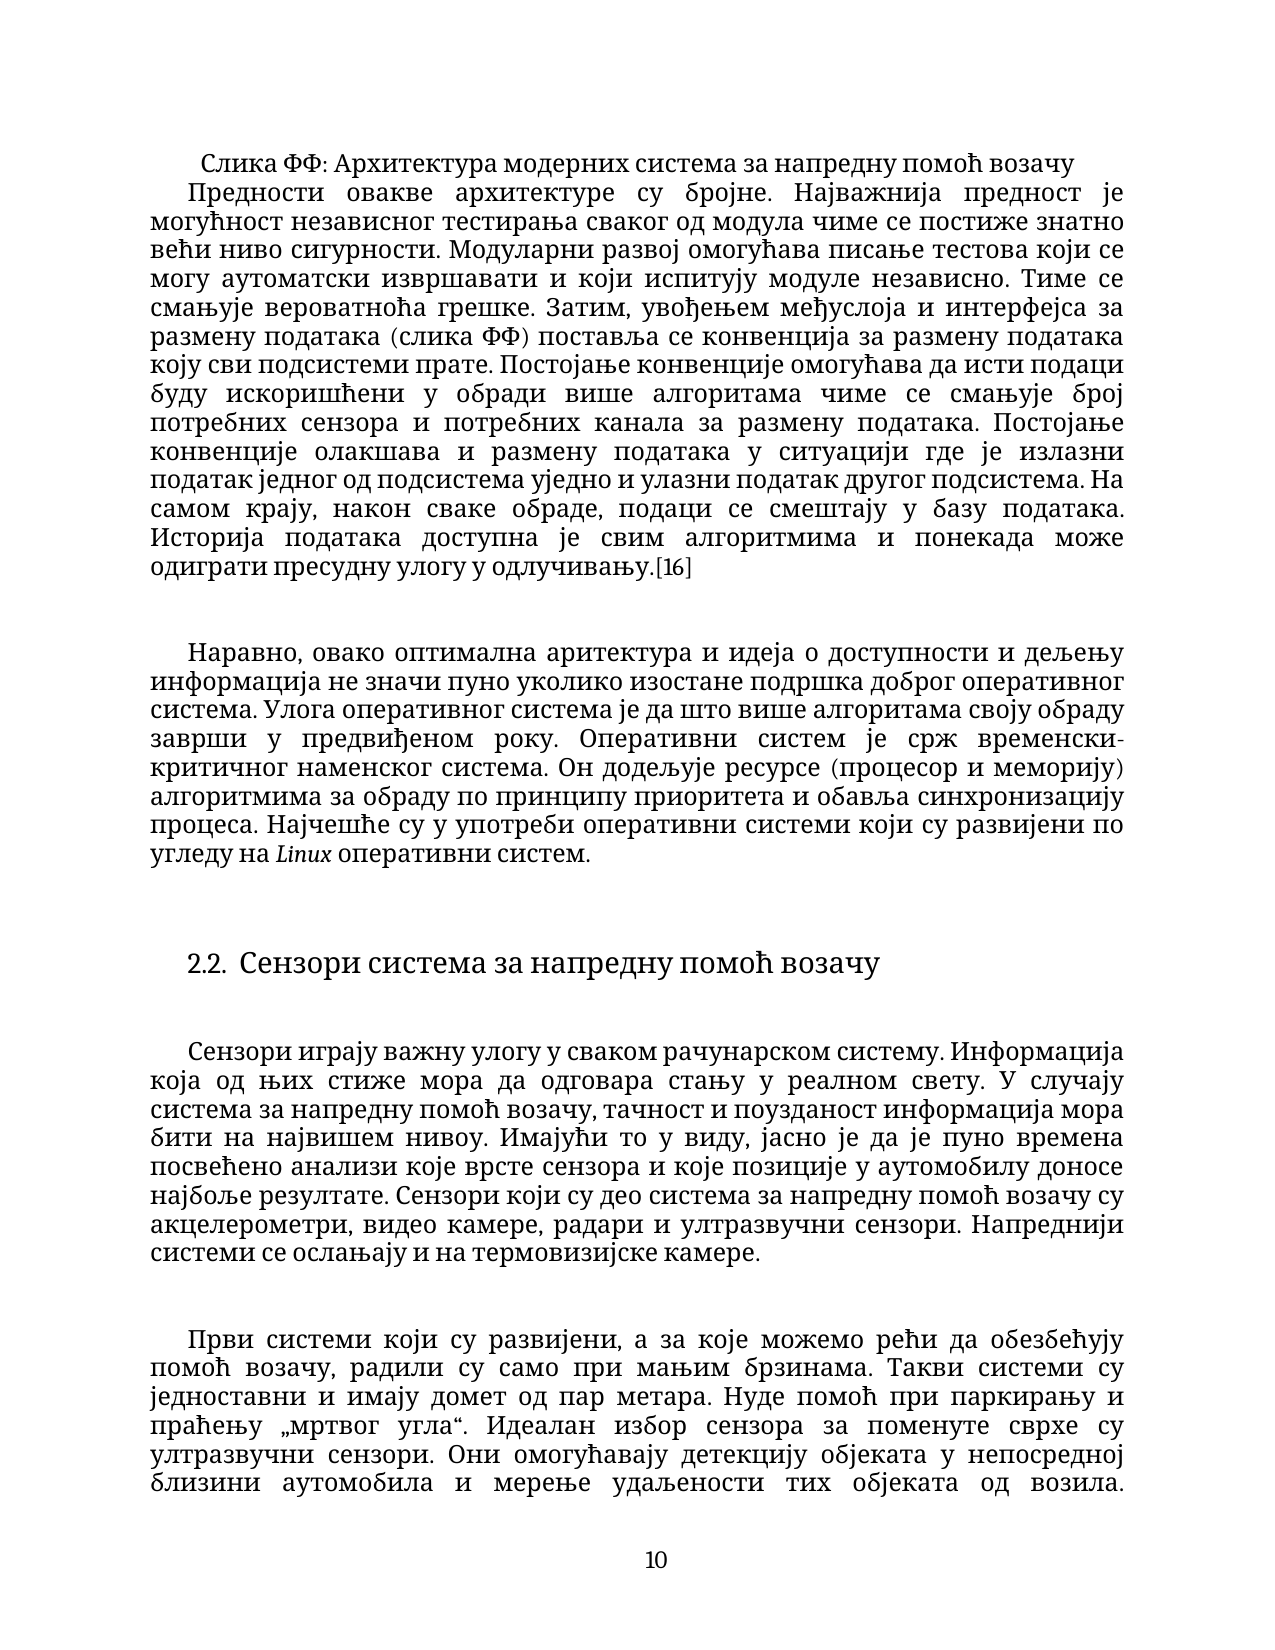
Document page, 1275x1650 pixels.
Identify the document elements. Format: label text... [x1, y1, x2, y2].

text Сензори играју важну улогу у сваком рачунарском систему. Информација која од њих стиже мора да одговара стању у реалном свету. У случају система за напредну помоћ возачу, тачност и поузданост информација мора бити на највишем нивоу. Имајући то у виду, јасно је да је пуно времена посвећено анализи које врсте сензора и које позиције у аутомобилу доносе најбоље резултате. Сензори који су део система за напредну помоћ возачу су акцелерометри, видео камере, радари и ултразвучни сензори. Напреднији системи се ослањају и на термовизијске камере. [150, 1038, 1125, 1268]
text Предности овакве архитектуре су бројне. Најважнија предност је могућност независног тестирања сваког од модула чиме се постиже знатно већи ниво сигурности. Модуларни развој омогућава писање тестова који се могу аутоматски извршавати и који испитују модуле независно. Тиме се смањује вероватноћа грешке. Затим, увођењем међуслоја и интерфејса за размену података (слика ФФ) поставља се конвенција за размену података коју сви подсистеми прате. Постојање конвенције омогућава да исти подаци буду искоришћени у обради више алгоритама чиме се смањује број потребних сензора и потребних канала за размену података. Постојање конвенције олакшава и размену података у ситуацији где је излазни податак једног од подсистема уједно и улазни податак другог подсистема. На самом крају, након сваке обраде, подаци се смештају у базу података. Историја података доступна је свим алгоритмима и понекада може одиграти пресудну улогу у одлучивању.[16] [150, 179, 1125, 581]
title Слика ФФ: Архитектура модерних система за напредну помоћ возачу [150, 150, 1125, 179]
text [150, 1326, 1125, 1498]
text Наравно, овако оптимална аритектура и идеја о доступности и дељењу информација не значи пуно уколико изостане подршка доброг оперативног система. Улога оперативног система је да што више алгоритама своју обраду заврши у предвиђеном року. Оперативни систем је срж временски-критичног наменског система. Он додељује ресурсе (процесор и меморију) алгоритмима за обраду по принципу приоритета и обавља синхронизацију процеса. Најчешће су у употреби оперативни системи који су развијени по угледу на Linux оперативни систем. [150, 639, 1125, 869]
subtitle Сензори система за напредну помоћ возачу [187, 947, 1125, 981]
